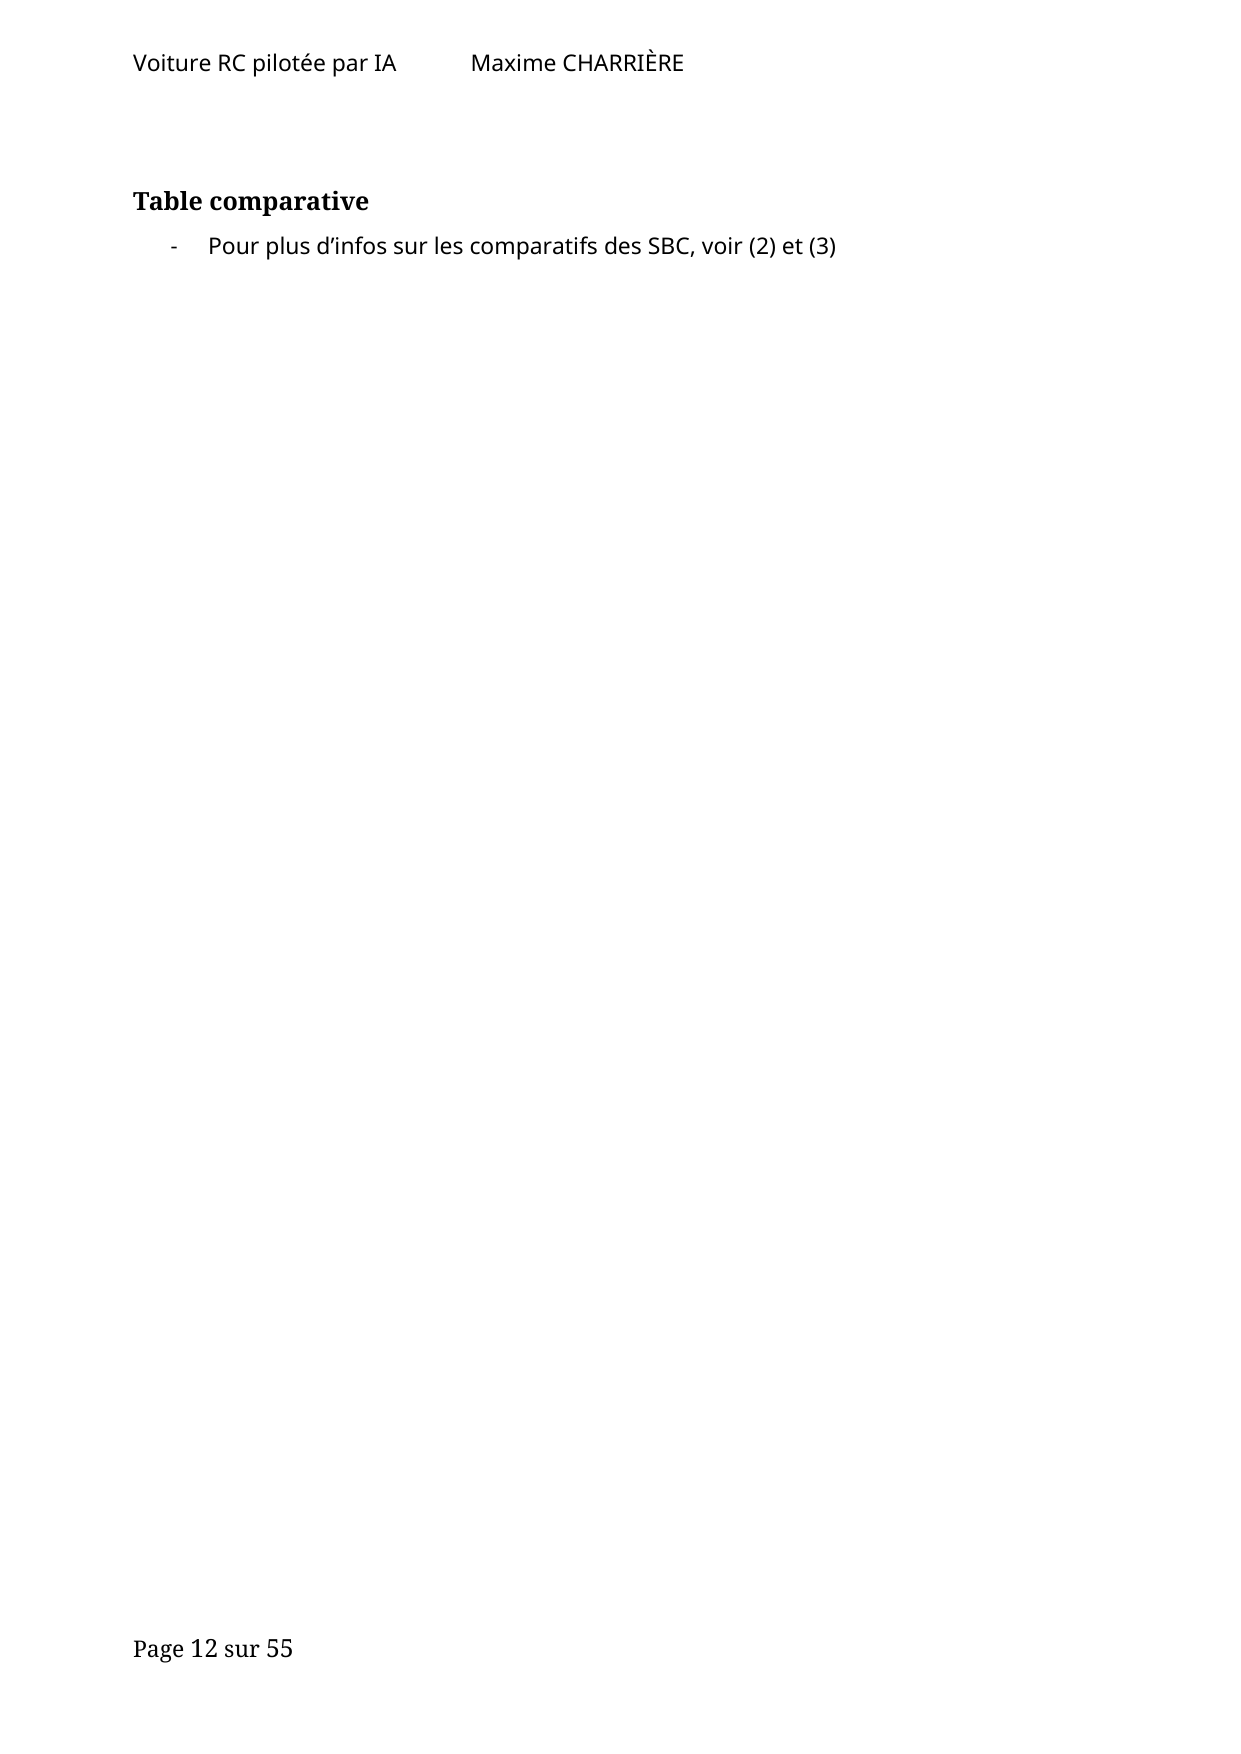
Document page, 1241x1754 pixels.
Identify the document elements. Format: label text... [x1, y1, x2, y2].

subtitle Table comparative [133, 183, 1102, 217]
list Pour plus d’infos sur les comparatifs des SBC, voir et [170, 230, 1102, 261]
